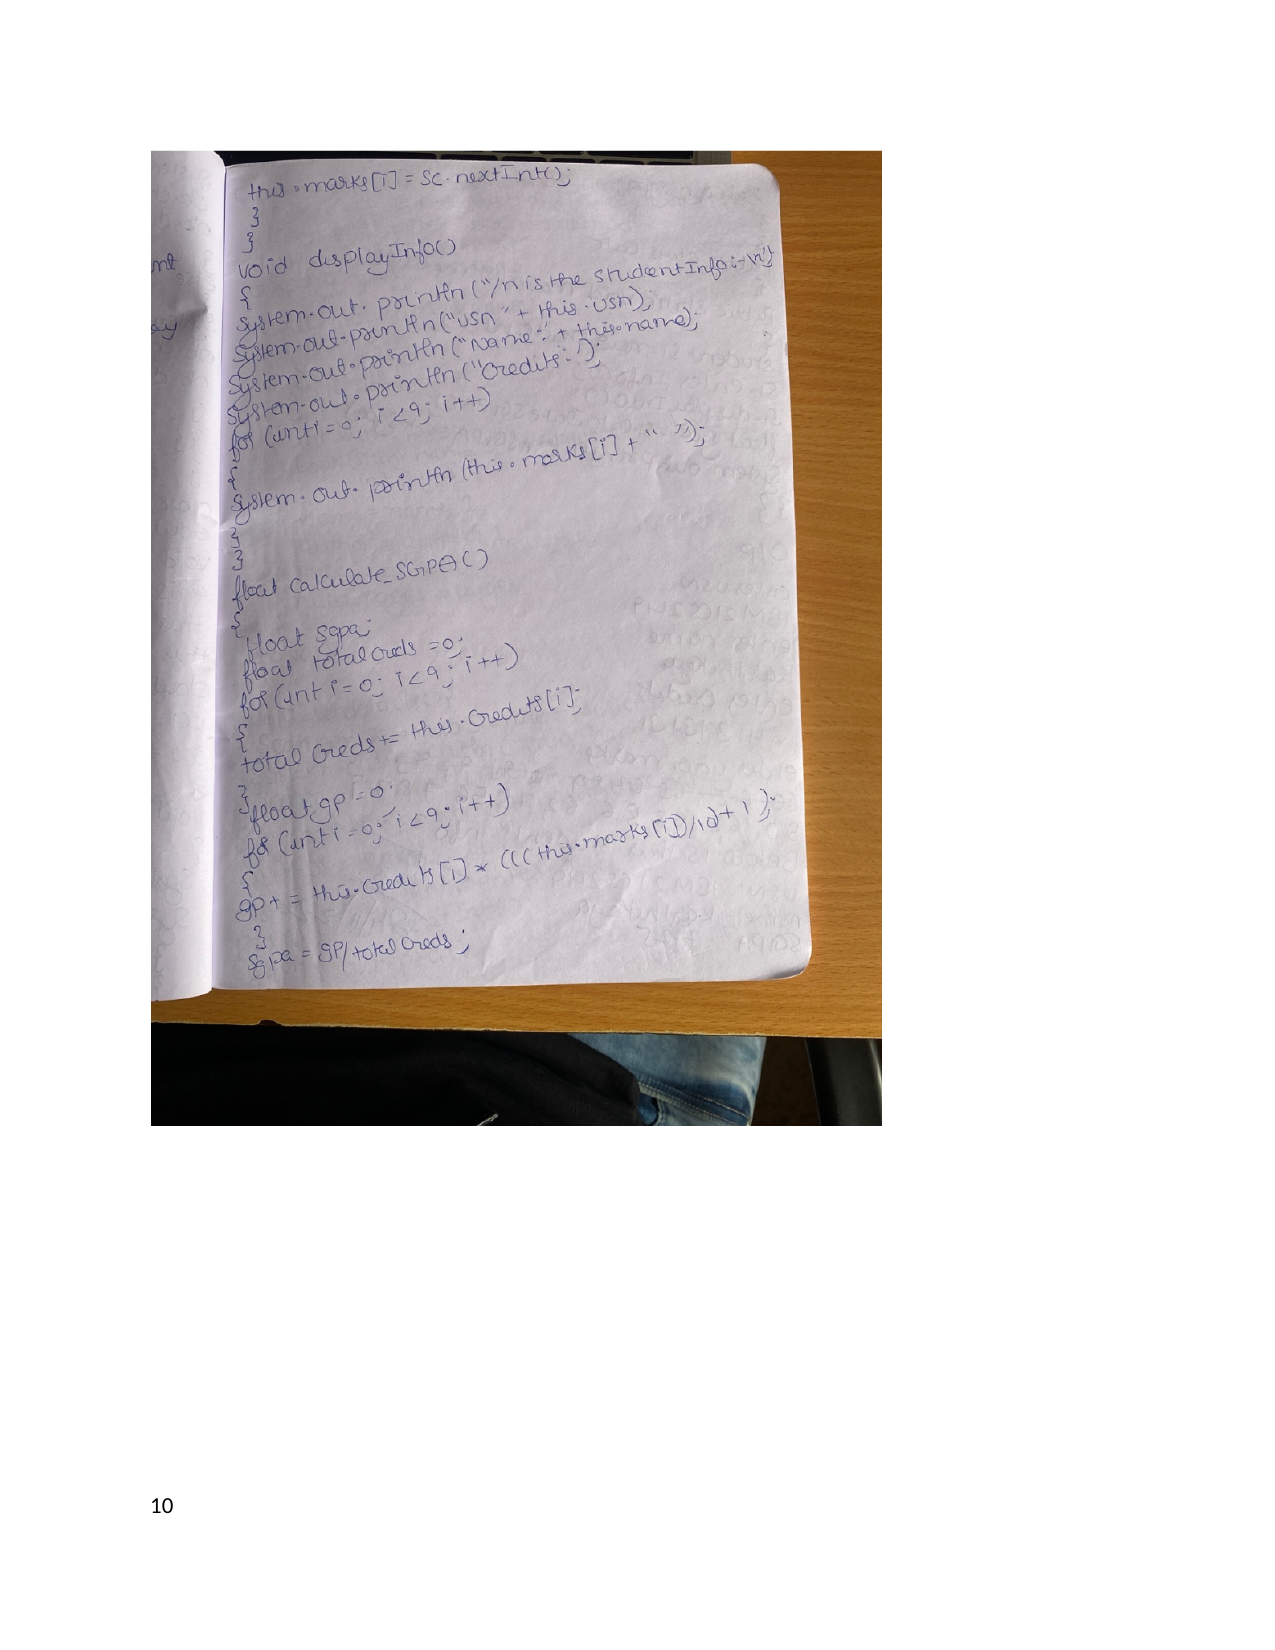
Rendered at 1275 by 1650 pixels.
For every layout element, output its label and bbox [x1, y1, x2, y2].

picture [151, 152, 882, 1125]
